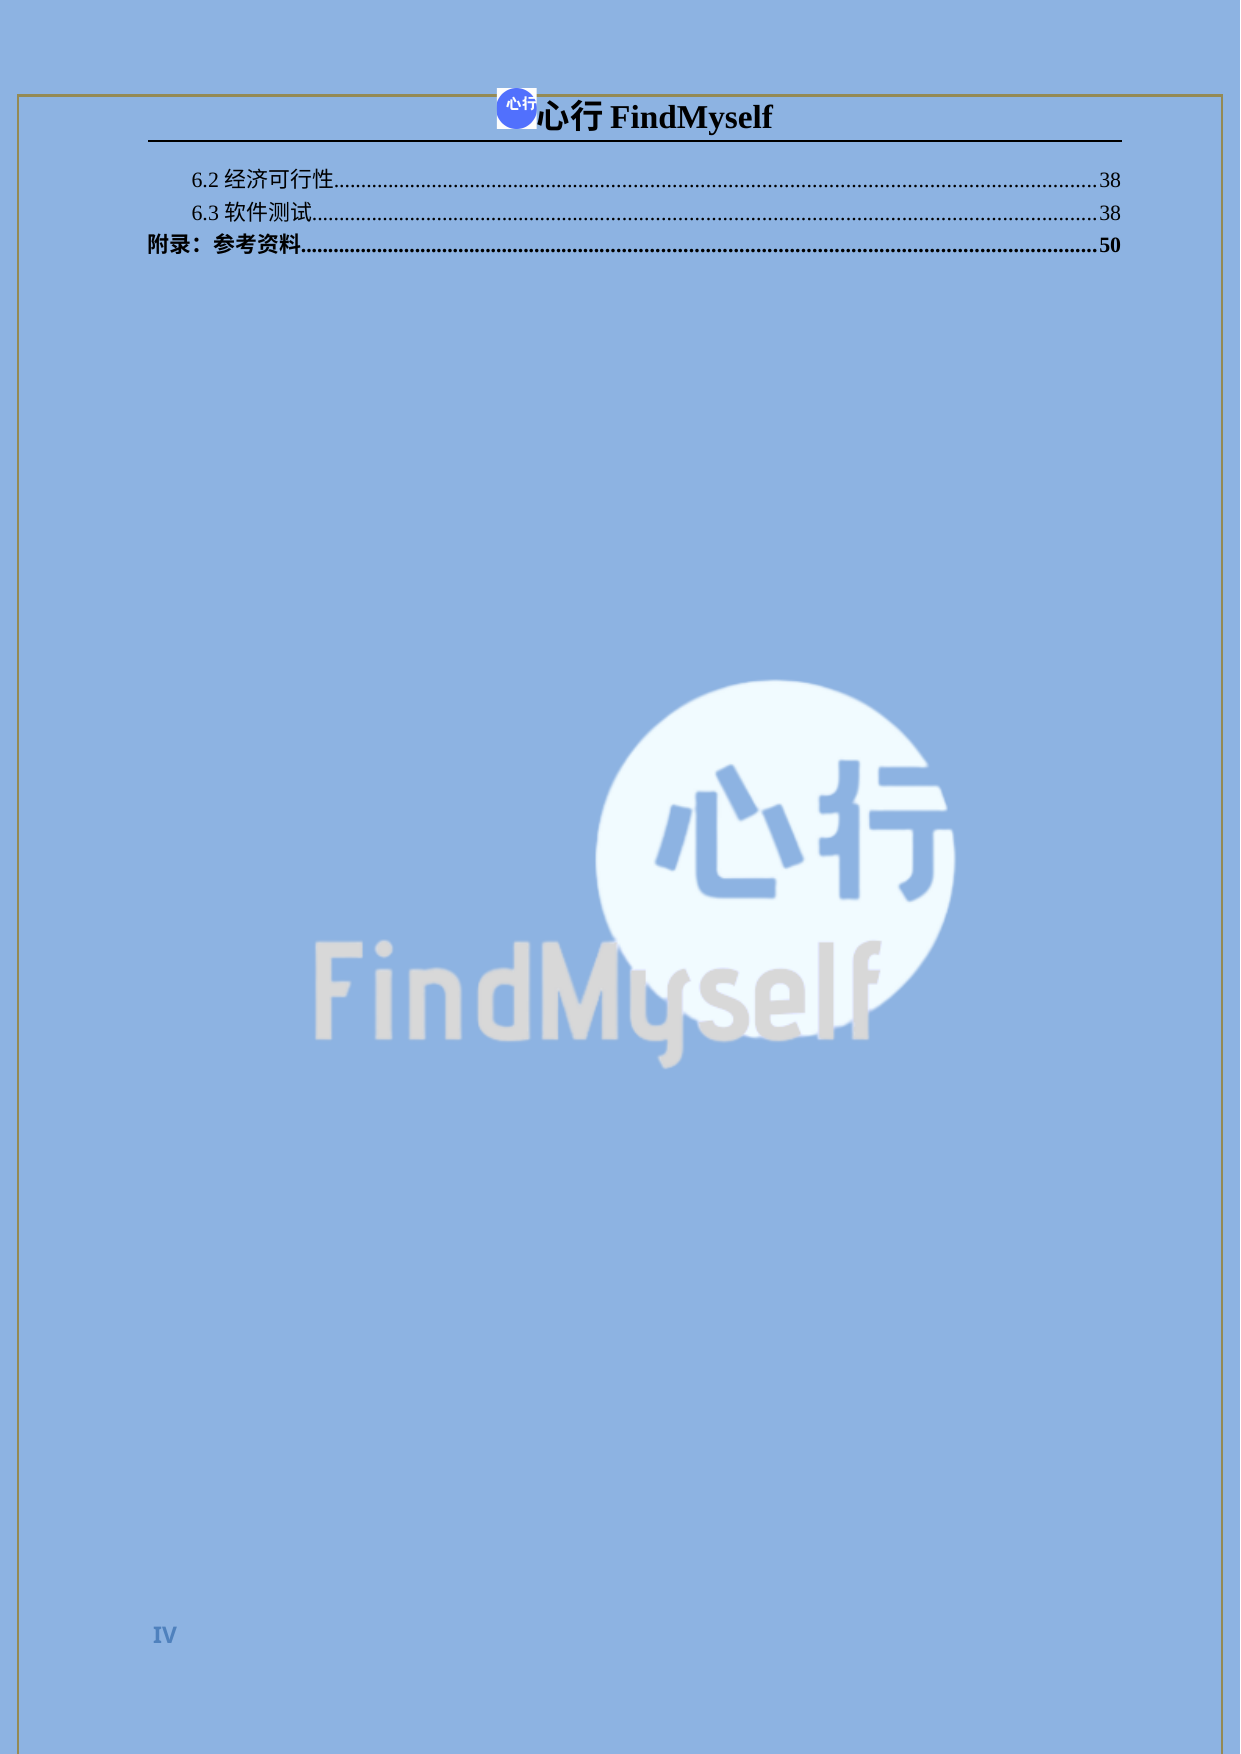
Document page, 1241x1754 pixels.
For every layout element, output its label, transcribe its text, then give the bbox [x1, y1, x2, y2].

text 6.3 软件测试 38 [191, 194, 1122, 227]
text 附录：参考资料 50 [148, 227, 1122, 259]
picture [496, 88, 537, 129]
text 6.2 经济可行性 38 [191, 162, 1122, 194]
